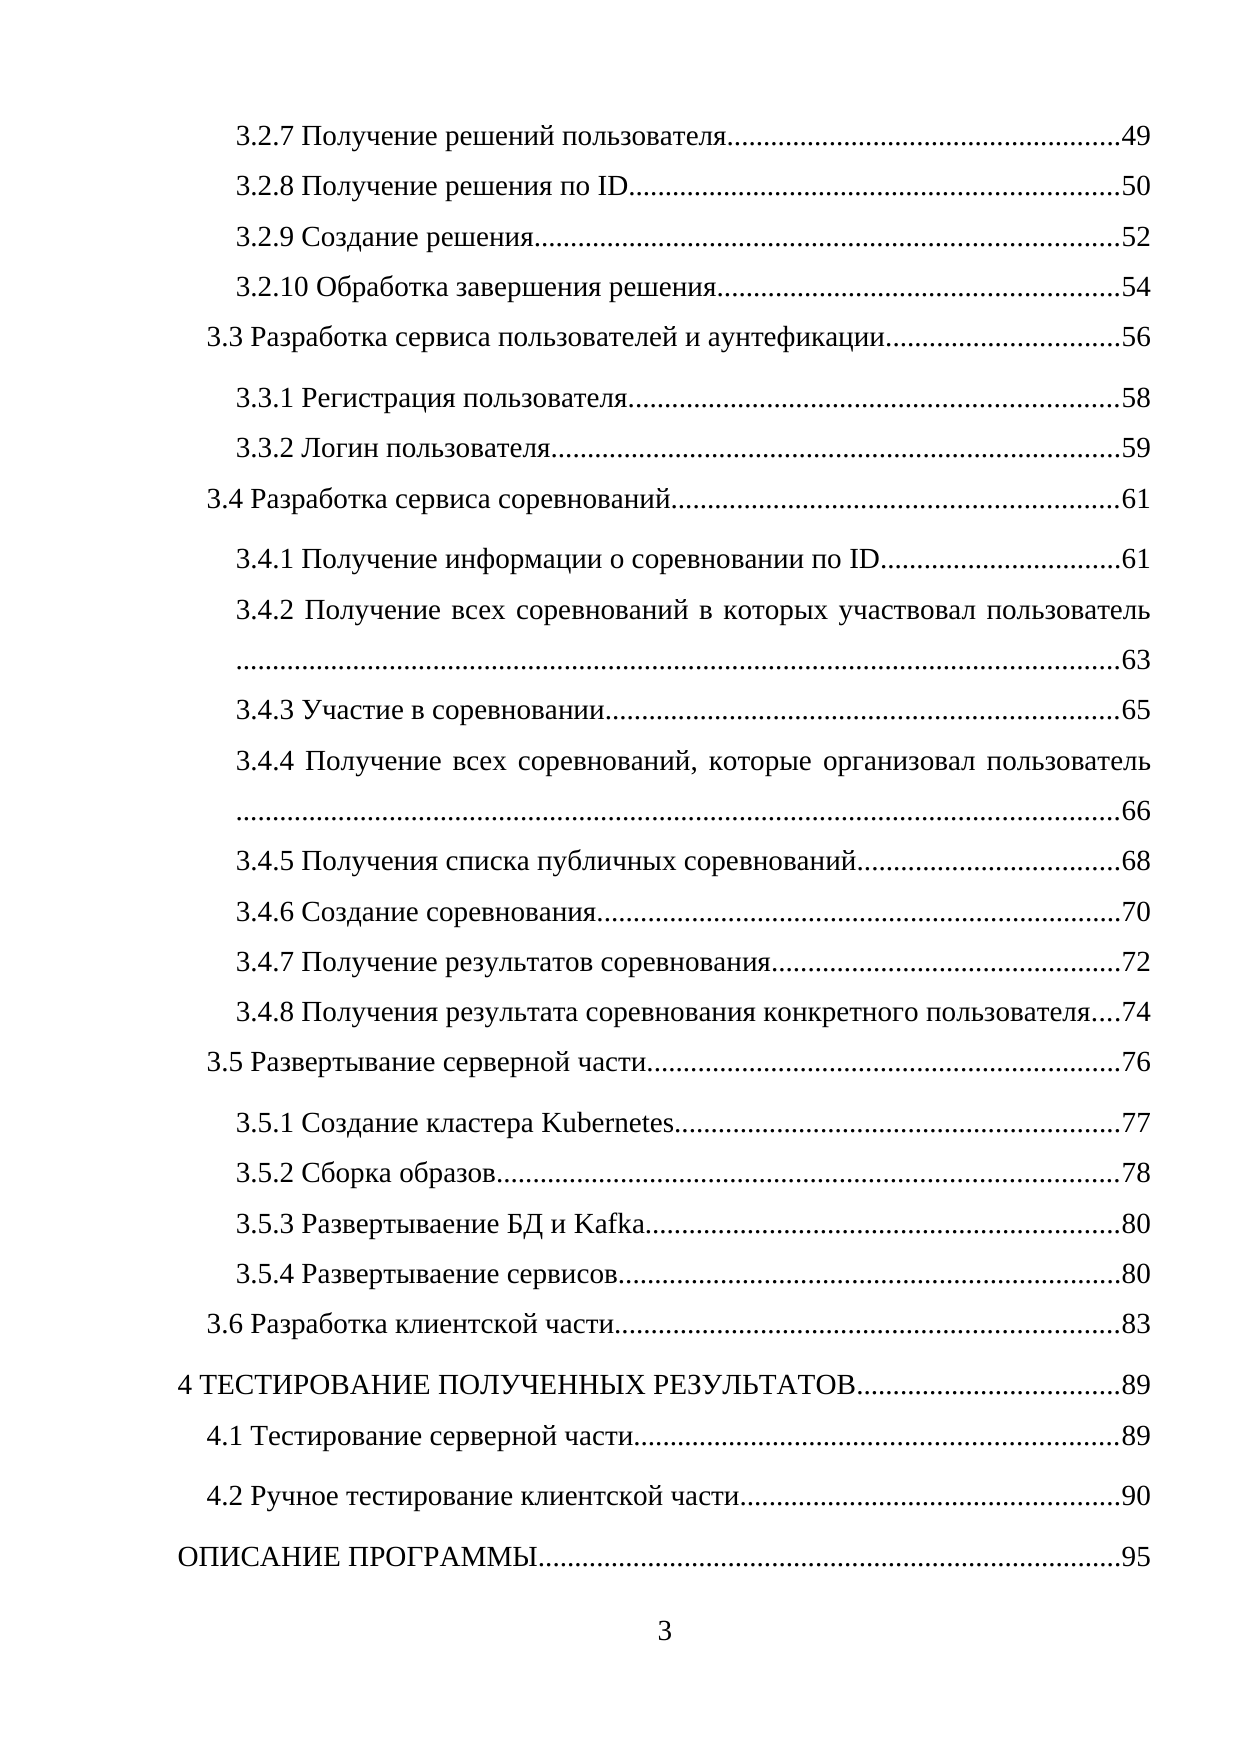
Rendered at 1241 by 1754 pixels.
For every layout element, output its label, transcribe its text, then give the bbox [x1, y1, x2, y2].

text 3.4.2 Получение всех соревнований в которых участвовал пользователь 63 [236, 592, 1152, 676]
text 3.3 Разработка сервиса пользователей и аунтефикации 56 [206, 319, 1152, 353]
text 3.5.2 Сборка образов 78 [236, 1156, 1152, 1189]
text 3.4.7 Получение результатов соревнования 72 [236, 944, 1152, 977]
text 3.4.5 Получения списка публичных соревнований 68 [236, 843, 1152, 877]
text 4.1 Тестирование серверной части 89 [206, 1418, 1152, 1451]
text 3.2.8 Получение решения по ID 50 [236, 168, 1152, 202]
text 4 ТЕСТИРОВАНИЕ ПОЛУЧЕННЫХ РЕЗУЛЬТАТОВ 89 [177, 1367, 1152, 1401]
text 3.6 Разработка клиентской части 83 [206, 1307, 1152, 1340]
text 3.5 Развертывание серверной части 76 [206, 1044, 1152, 1078]
text 3.4.1 Получение информации о соревновании по ID 61 [236, 541, 1152, 575]
text 4.2 Ручное тестирование клиентской части 90 [206, 1478, 1152, 1512]
text 3.2.7 Получение решений пользователя 49 [236, 118, 1152, 152]
text 3.5.3 Развертываение БД и Kafka 80 [236, 1206, 1152, 1239]
text 3.5.1 Создание кластера Kubernetes 77 [236, 1105, 1152, 1139]
text 3.4 Разработка сервиса соревнований. 61 [206, 481, 1152, 514]
text 3.5.4 Развертываение сервисов 80 [236, 1256, 1152, 1290]
text 3.4.3 Участие в соревновании 65 [236, 692, 1152, 726]
text 3.4.6 Создание соревнования 70 [236, 894, 1152, 927]
text 3.2.9 Создание решения 52 [236, 219, 1152, 252]
text 3.3.1 Регистрация пользователя 58 [236, 380, 1152, 414]
text 3.4.8 Получения результата соревнования конкретного пользователя 74 [236, 994, 1152, 1028]
text 3.2.10 Обработка завершения решения 54 [236, 269, 1152, 303]
text ОПИСАНИЕ ПРОГРАММЫ 95 [177, 1539, 1152, 1573]
text 3.3.2 Логин пользователя 59 [236, 430, 1152, 464]
text 3.4.4 Получение всех соревнований, которые организовал пользователь 66 [236, 743, 1152, 827]
